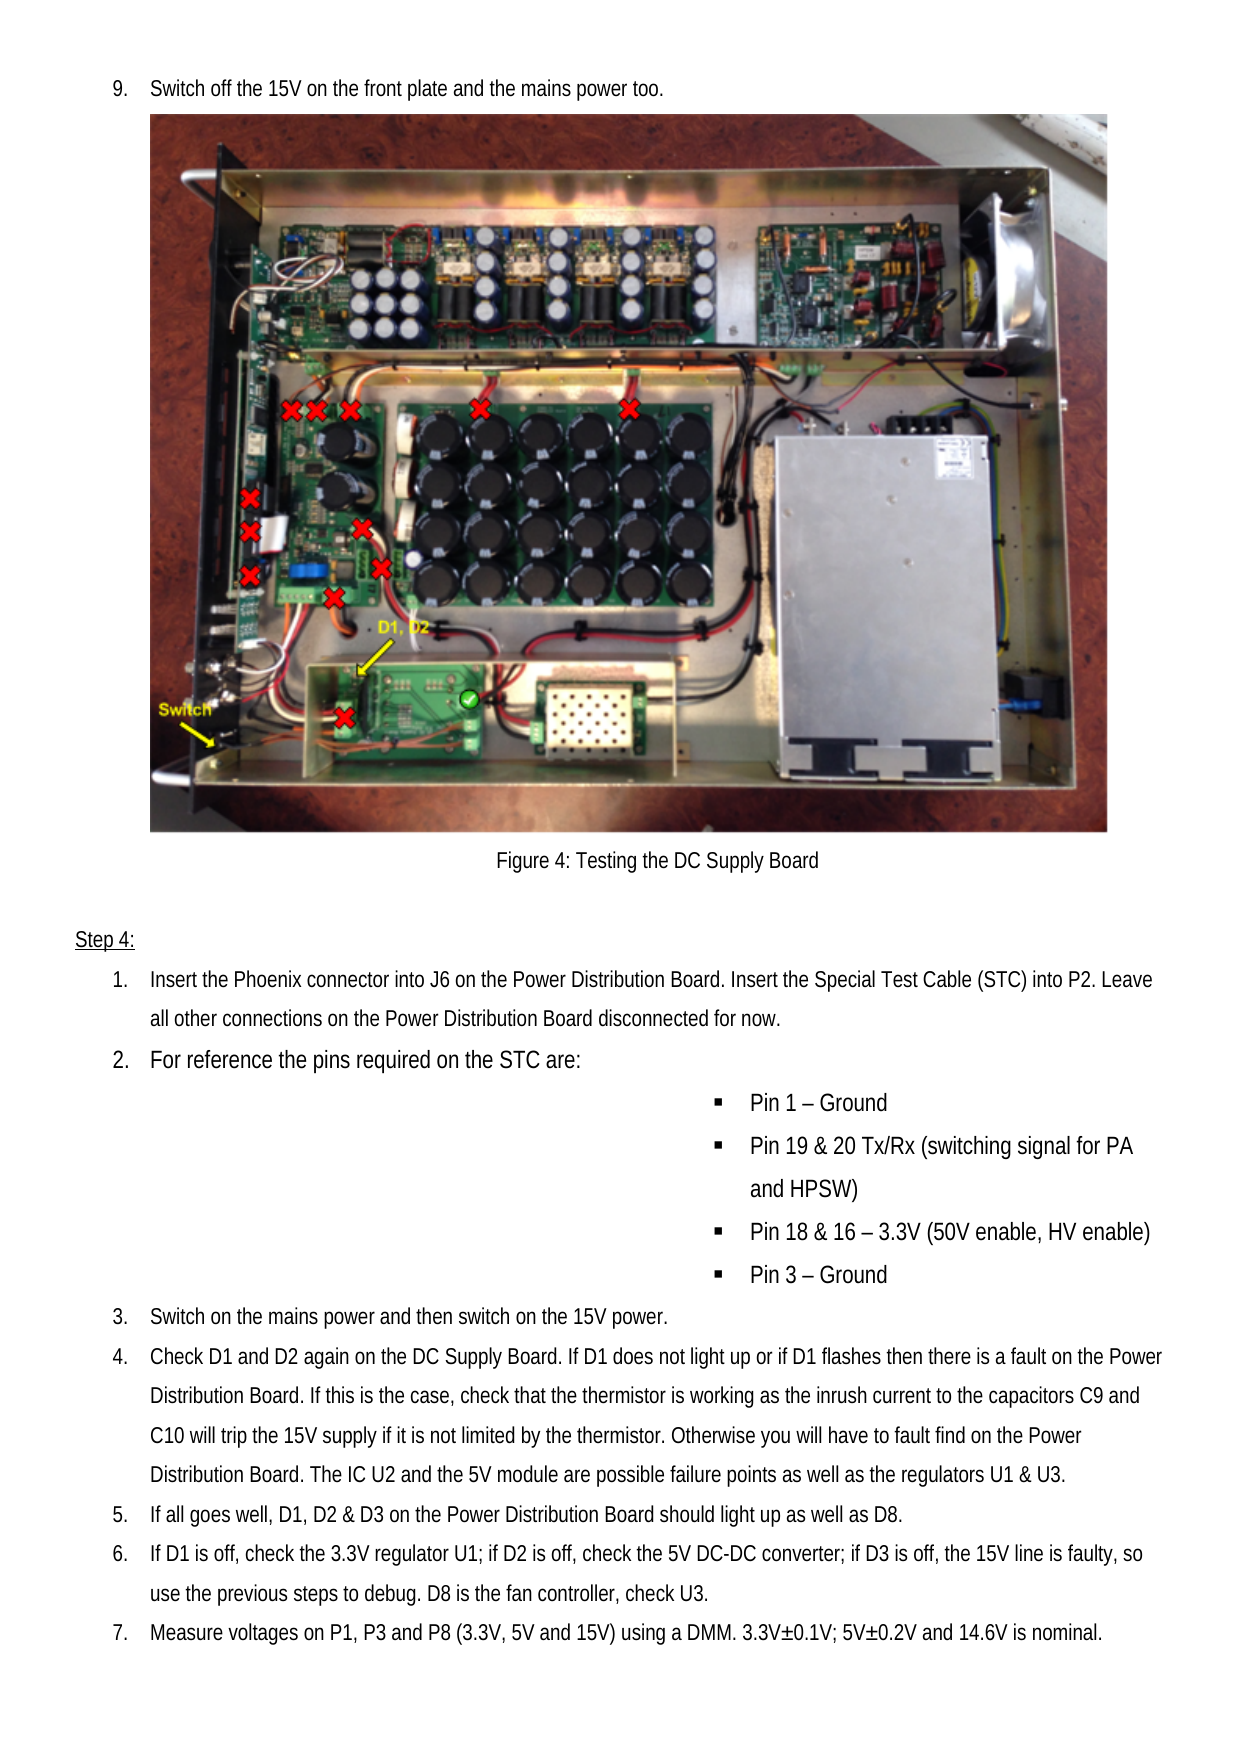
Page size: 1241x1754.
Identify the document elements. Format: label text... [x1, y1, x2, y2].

text Step 4: [75, 926, 1165, 953]
list Switch on the mains power and then switch on the 15V power. [112, 1303, 1165, 1330]
picture [150, 114, 1109, 834]
list Pin 1 – Ground [712, 1088, 1165, 1116]
list Figure 4: Testing the DC Supply Board [150, 847, 1165, 874]
list Measure voltages on P1, P3 and P8 (3.3V, 5V and 15V) using a DMM. 3.3V±0.1V; 5V±0.2V and 14.6V is nominal. [112, 1619, 1165, 1646]
list Pin 19 & 20 Tx/Rx (switching signal for PA and HPSW) [712, 1131, 1165, 1203]
list Pin 18 & 16 – 3.3V (50V enable, HV enable) [712, 1217, 1165, 1246]
list For reference the pins required on the STC are: [112, 1045, 1165, 1073]
list Switch off the 15V on the front plate and the mains power too. [112, 75, 1165, 101]
list Check D1 and D2 again on the DC Supply Board. If D1 does not light up or if D1 flashes then there is a fault on the Power Distribution Board. If this is the case, check that the thermistor is working as the inrush current to the capacitors C9 and C10 will trip the 15V supply if it is not limited by the thermistor. Otherwise you will have to fault find on the Power Distribution Board. The IC U2 and the 5V module are possible failure points as well as the regulators U1 & U3. [112, 1343, 1165, 1488]
list If D1 is off, check the 3.3V regulator U1; if D2 is off, check the 5V DC-DC converter; if D3 is off, the 15V line is faulty, so use the previous steps to debug. D8 is the fan controller, check U3. [112, 1540, 1165, 1606]
list If all goes well, D1, D2 & D3 on the Power Distribution Board should light up as well as D8. [112, 1501, 1165, 1527]
list Insert the Phoenix connector into J6 on the Power Distribution Board. Insert the Special Test Cable (STC) into P2. Leave all other connections on the Power Distribution Board disconnected for now. [112, 966, 1165, 1032]
list Pin 3 – Ground [712, 1260, 1165, 1289]
